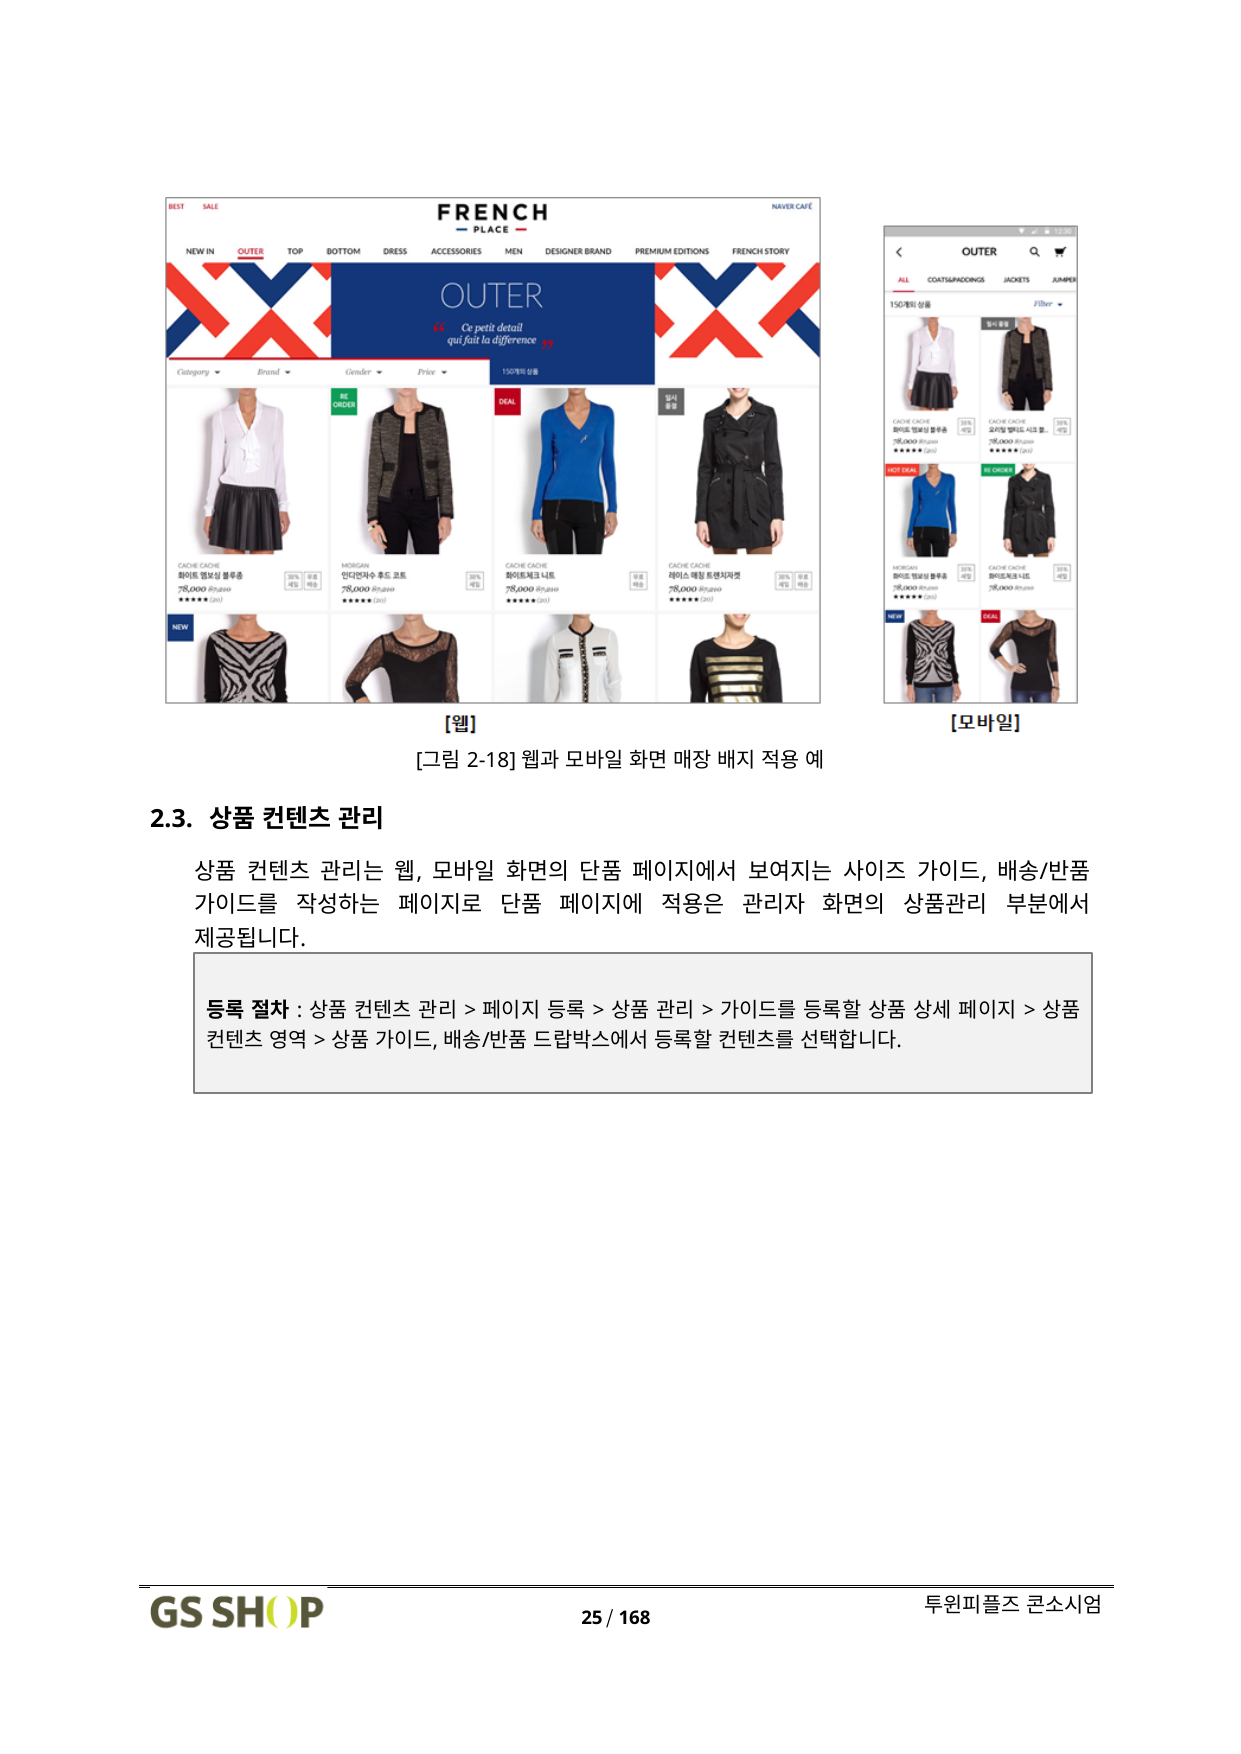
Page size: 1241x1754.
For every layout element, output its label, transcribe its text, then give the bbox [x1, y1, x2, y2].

picture [150, 177, 1091, 744]
picture [150, 1587, 328, 1631]
subtitle 상품 컨텐츠 관리 [150, 799, 1090, 835]
list 상품 컨텐츠 관리는 웹, 모바일 화면의 단품 페이지에서 보여지는 사이즈 가이드, 배송/반품 가이드를 작성하는 페이지로 단품 페이지에 적용은 관리자 화면의 상품관리 부분에서 제공됩니다. [194, 853, 1090, 952]
